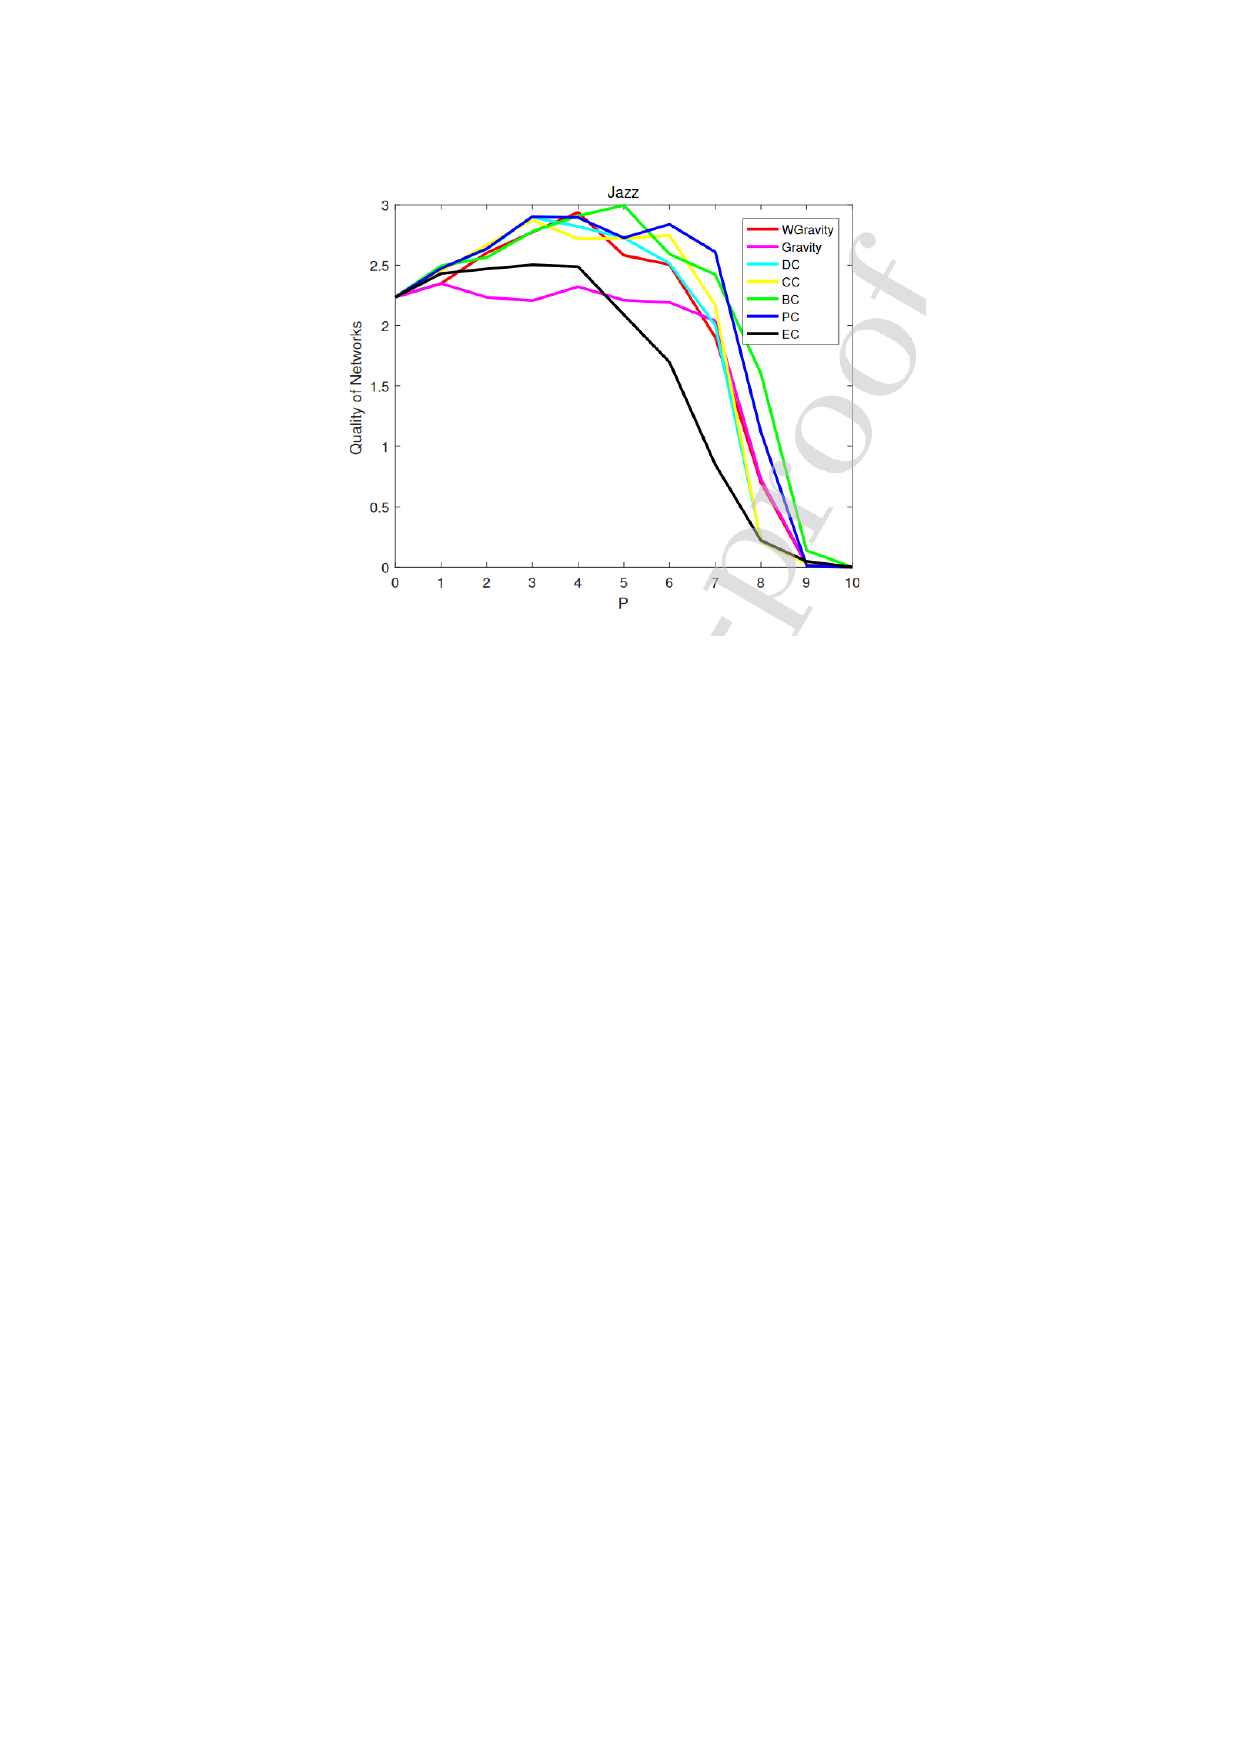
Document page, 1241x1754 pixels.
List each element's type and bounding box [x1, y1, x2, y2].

picture [314, 162, 926, 636]
